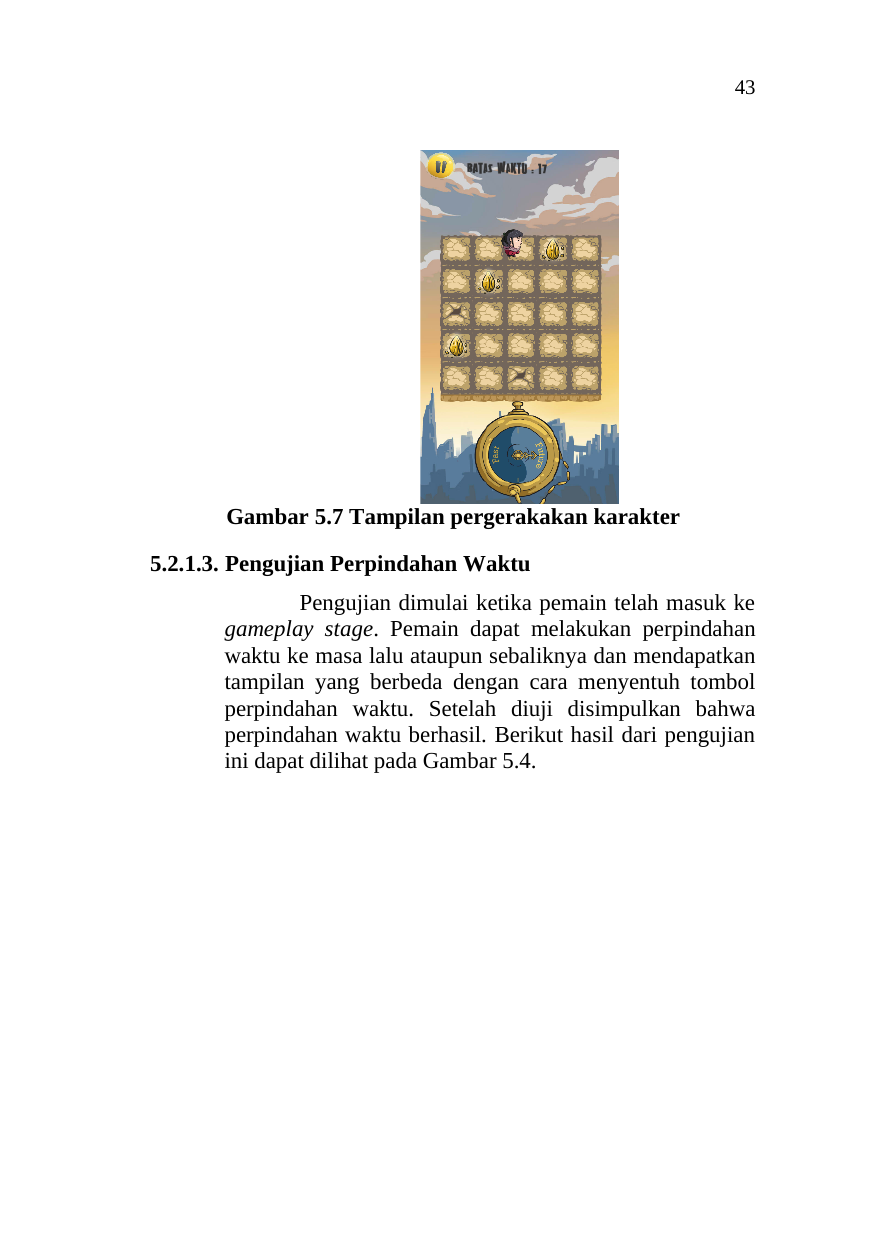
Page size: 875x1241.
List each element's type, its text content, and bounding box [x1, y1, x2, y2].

subtitle Pengujian Perpindahan Waktu [150, 550, 756, 577]
text Pengujian dimulai ketika pemain telah masuk ke gameplay stage. Pemain dapat melakukan perpindahan waktu ke masa lalu ataupun sebaliknya dan mendapatkan tampilan yang berbeda dengan cara menyentuh tombol perpindahan waktu. Setelah diuji disimpulkan bahwa perpindahan waktu berhasil. Berikut hasil dari pengujian ini dapat dilihat pada Gambar 5.4. [224, 589, 756, 774]
picture [420, 150, 619, 504]
